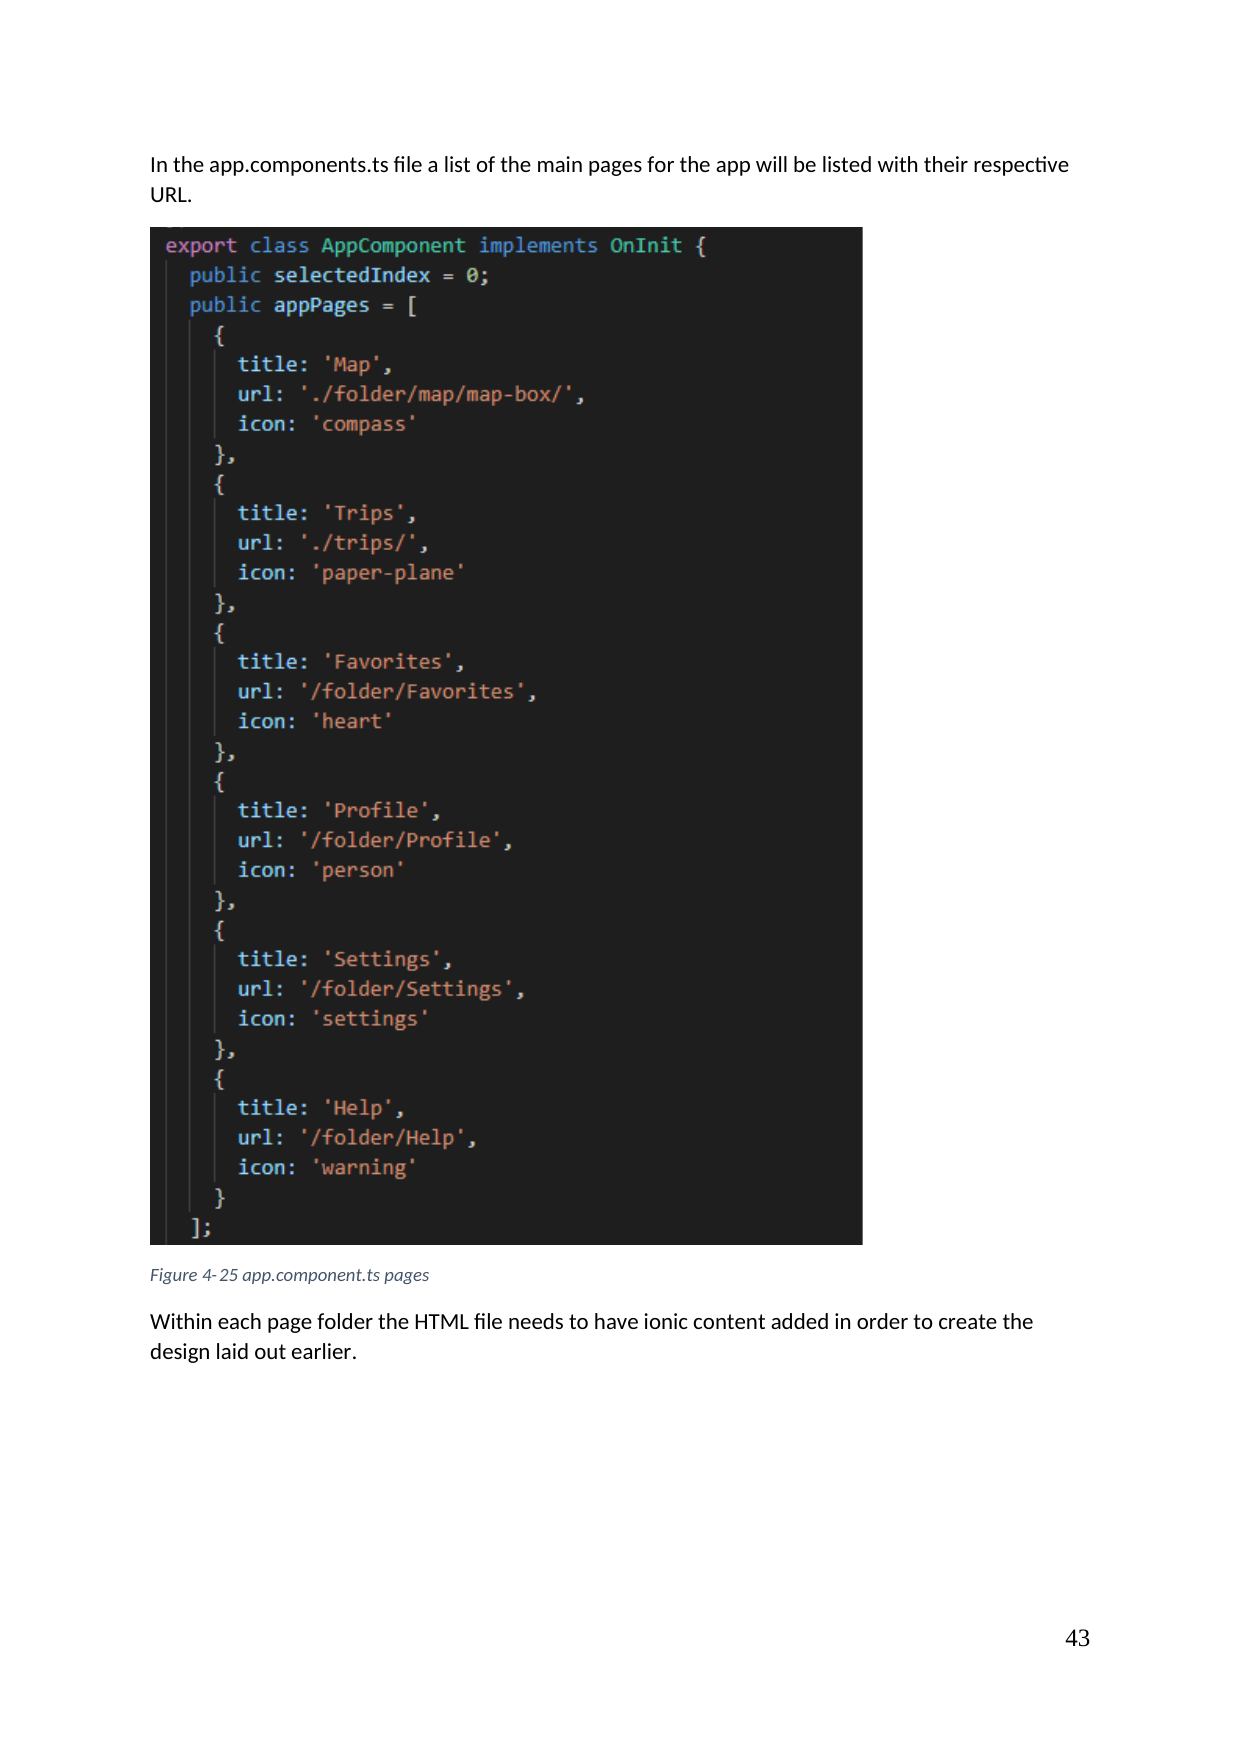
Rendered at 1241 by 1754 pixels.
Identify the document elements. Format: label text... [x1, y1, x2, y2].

picture [150, 227, 863, 1245]
text In the app.components.ts file a list of the main pages for the app will be listed with their respective URL. [150, 150, 1090, 208]
text Within each page folder the HTML file needs to have ionic content added in order to create the design laid out earlier. [150, 1307, 1090, 1365]
